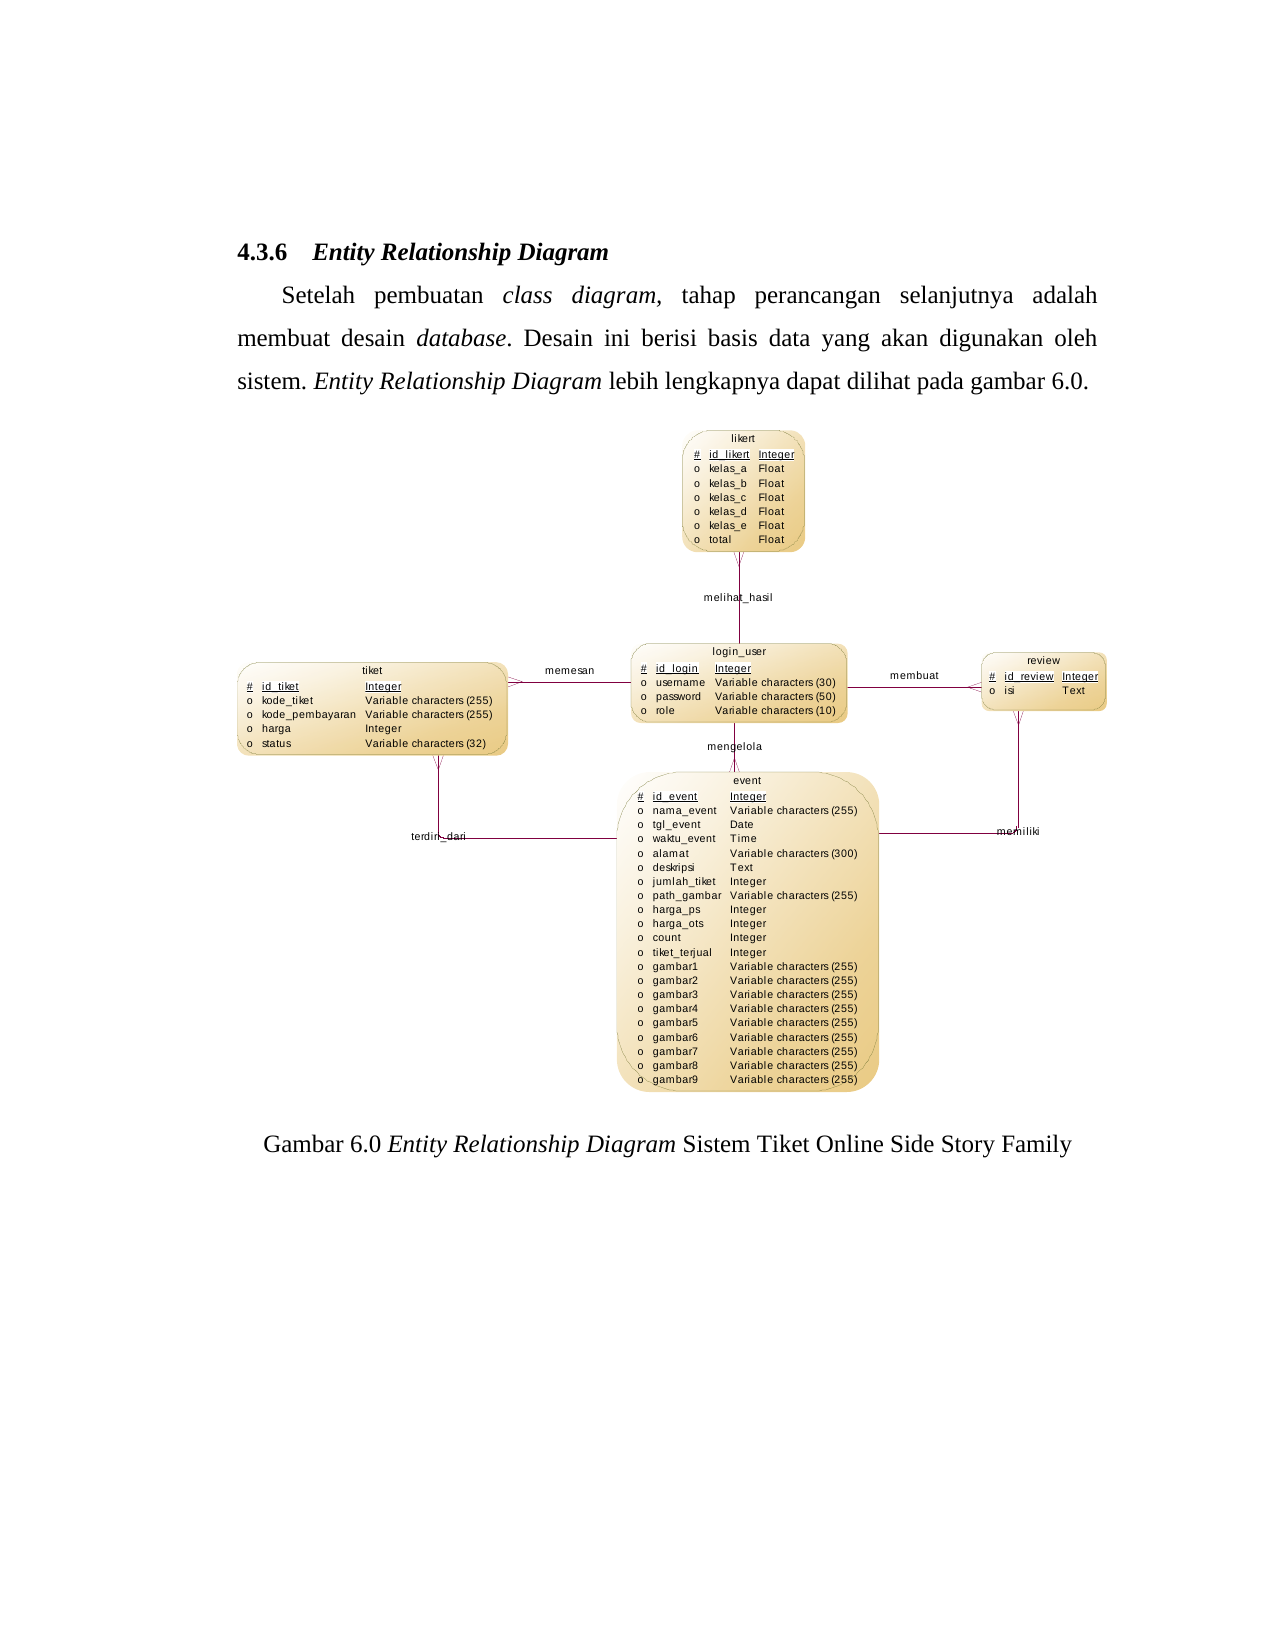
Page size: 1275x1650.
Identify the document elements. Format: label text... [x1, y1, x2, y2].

text Setelah pembuatan class diagram, tahap perancangan selanjutnya adalah membuat desain database. Desain ini berisi basis data yang akan digunakan oleh sistem. Entity Relationship Diagram lebih lengkapnya dapat dilihat pada gambar 6.0. [237, 280, 1098, 395]
subtitle Entity Relationship Diagram [237, 237, 1098, 266]
text Gambar 6.0 Entity Relationship Diagram Sistem Tiket Online Side Story Family [237, 1129, 1098, 1158]
